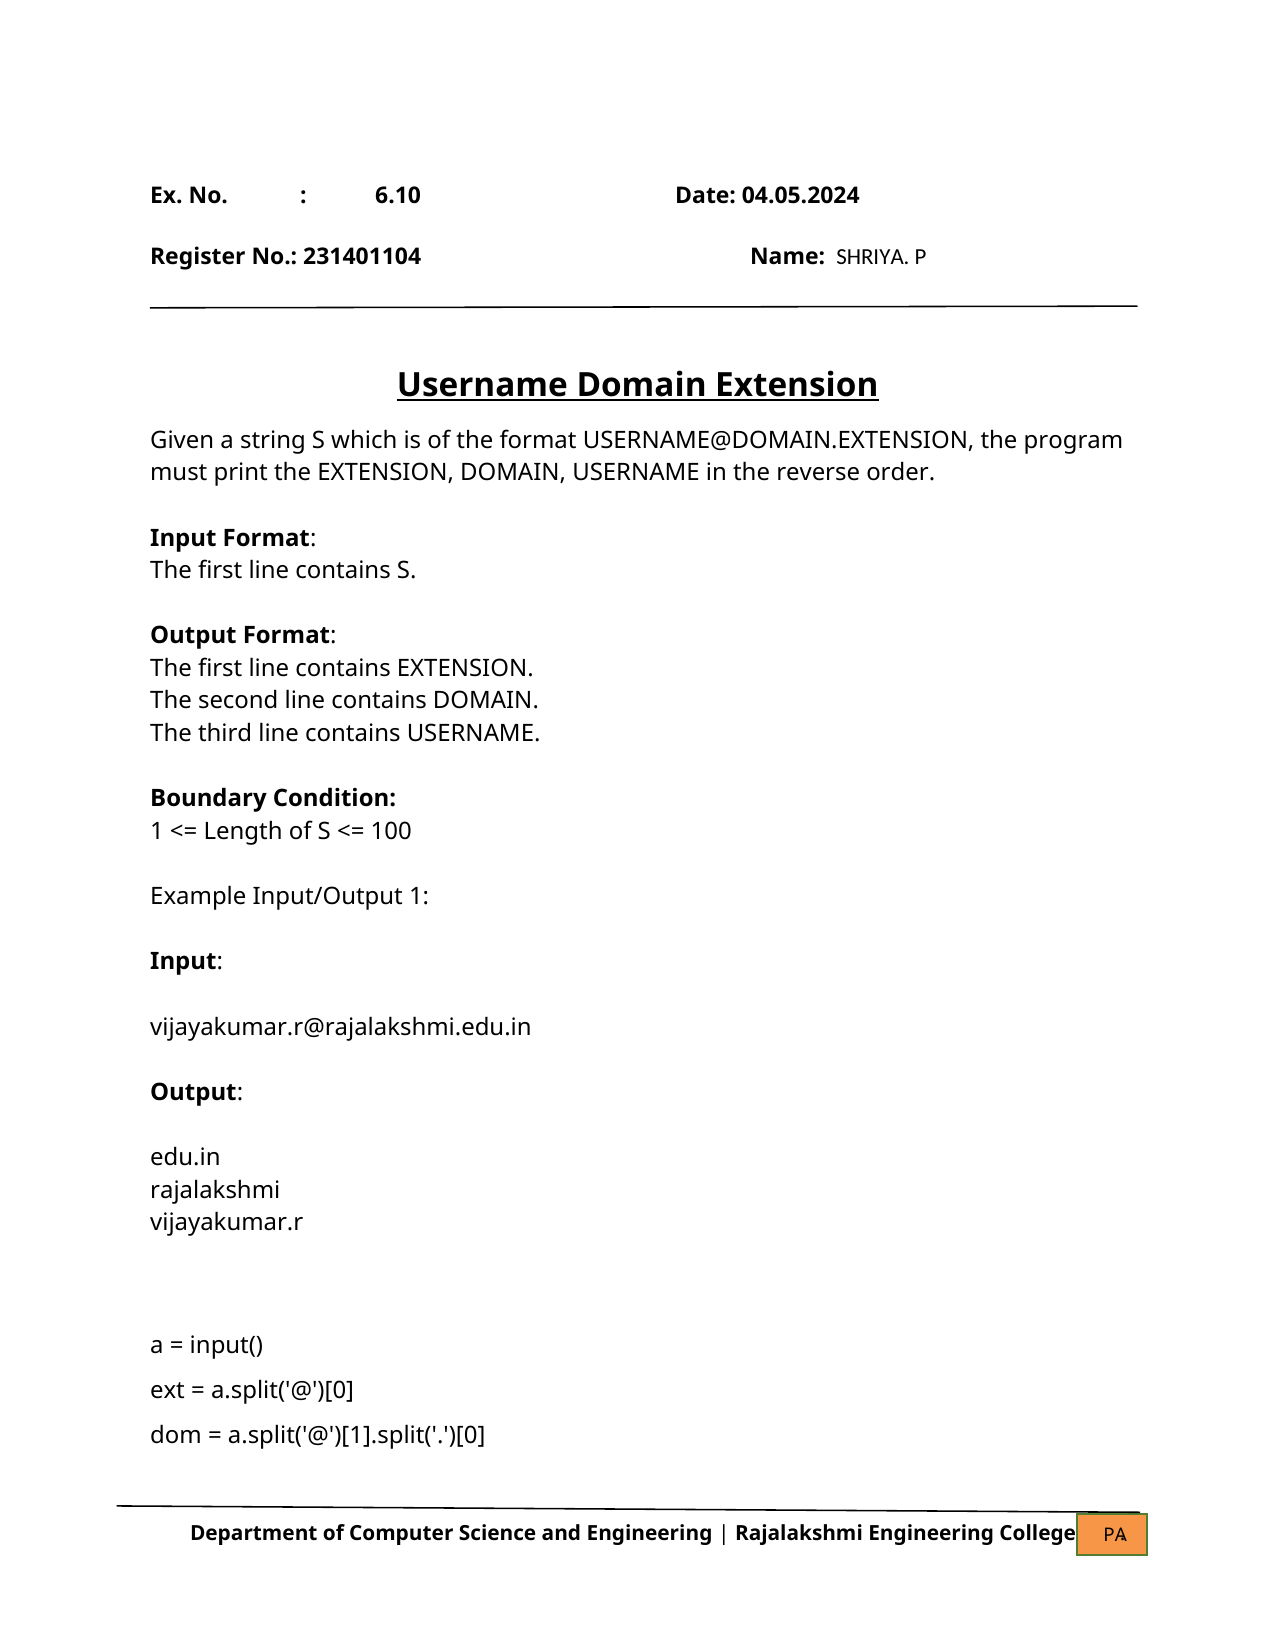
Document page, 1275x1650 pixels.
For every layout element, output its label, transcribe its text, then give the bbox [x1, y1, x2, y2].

text Input: [150, 944, 1125, 977]
text Register No.: 231401104 Name: SHRIYA. P [150, 239, 1125, 271]
text Example Input/Output 1: [150, 879, 1125, 912]
text vijayakumar.r@rajalakshmi.edu.in [150, 1009, 1125, 1042]
text Input Format: [150, 520, 1125, 553]
text ext = a.split('@')[0] [150, 1373, 1125, 1406]
text The first line contains EXTENSION. [150, 651, 1125, 683]
text Output Format: [150, 618, 1125, 651]
text edu.in [150, 1140, 1125, 1172]
text dom = a.split('@')[1].split('.')[0] [150, 1418, 1125, 1451]
text a = input() [150, 1328, 1125, 1360]
text The second line contains DOMAIN. [150, 683, 1125, 716]
text The first line contains S. [150, 553, 1125, 586]
text vijayakumar.r [150, 1205, 1125, 1238]
text The third line contains USERNAME. [150, 716, 1125, 748]
text 1 <= Length of S <= 100 [150, 814, 1125, 846]
text Given a string S which is of the format USERNAME@DOMAIN.EXTENSION, the program must print the EXTENSION, DOMAIN, USERNAME in the reverse order. [150, 422, 1125, 488]
text Boundary Condition: [150, 781, 1125, 814]
text Username Domain Extension [150, 360, 1125, 406]
text Ex. No. : 6.10 Date: 04.05.2024 [150, 179, 1125, 210]
text rajalakshmi [150, 1172, 1125, 1205]
text Output: [150, 1074, 1125, 1107]
